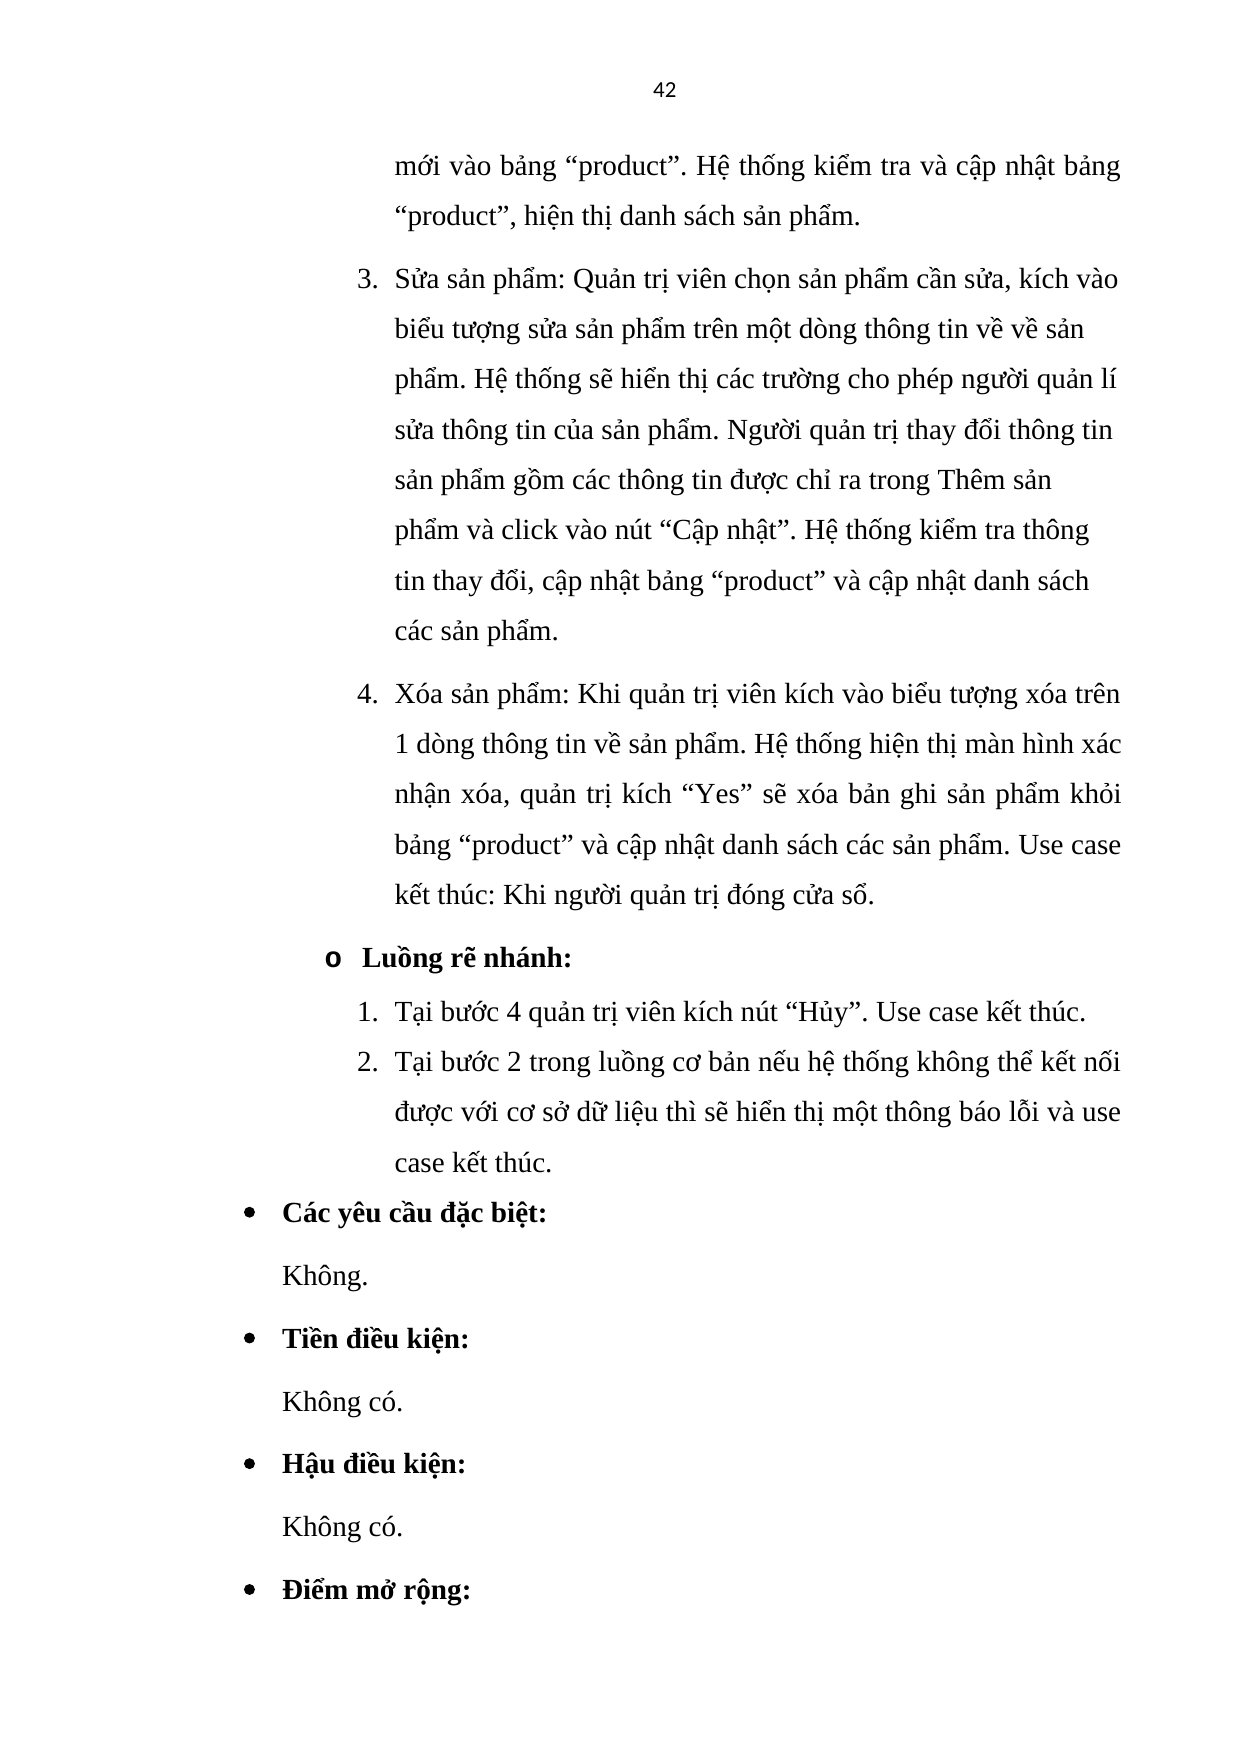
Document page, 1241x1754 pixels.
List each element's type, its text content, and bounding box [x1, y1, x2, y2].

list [357, 148, 1122, 232]
list Luồng rẽ nhánh: [324, 940, 1122, 976]
list Các yêu cầu đặc biệt: [244, 1195, 1122, 1229]
text Không có. [207, 1509, 1122, 1543]
text Không có. [207, 1384, 1122, 1417]
list Điểm mở rộng: [244, 1572, 1122, 1606]
list Xóa sản phẩm: Khi quản trị viên kích vào biểu tượng xóa trên 1 dòng thông tin về sản phẩm. Hệ thống hiện thị màn hình xác nhận xóa, quản trị kích “Yes” sẽ xóa bản ghi sản phẩm khỏi bảng “product” và cập nhật danh sách các sản phẩm. Use case kết thúc: Khi người quản trị đóng cửa sổ. [357, 676, 1122, 911]
list Tại bước 2 trong luồng cơ bản nếu hệ thống không thể kết nối được với cơ sở dữ liệu thì sẽ hiển thị một thông báo lỗi và use case kết thúc. [357, 1044, 1122, 1178]
text Không. [282, 1258, 1122, 1292]
list Sửa sản phẩm: Quản trị viên chọn sản phẩm cần sửa, kích vào biểu tượng sửa sản phẩm trên một dòng thông tin về về sản phẩm. Hệ thống sẽ hiển thị các trường cho phép người quản lí sửa thông tin của sản phẩm. Người quản trị thay đổi thông tin sản phẩm gồm các thông tin được chỉ ra trong Thêm sản phẩm và click vào nút “Cập nhật”. Hệ thống kiểm tra thông tin thay đổi, cập nhật bảng “product” và cập nhật danh sách các sản phẩm. [357, 261, 1122, 647]
list Tiền điều kiện: [244, 1321, 1122, 1354]
list Tại bước 4 quản trị viên kích nút “Hủy”. Use case kết thúc. [357, 994, 1122, 1027]
list Hậu điều kiện: [244, 1447, 1122, 1480]
